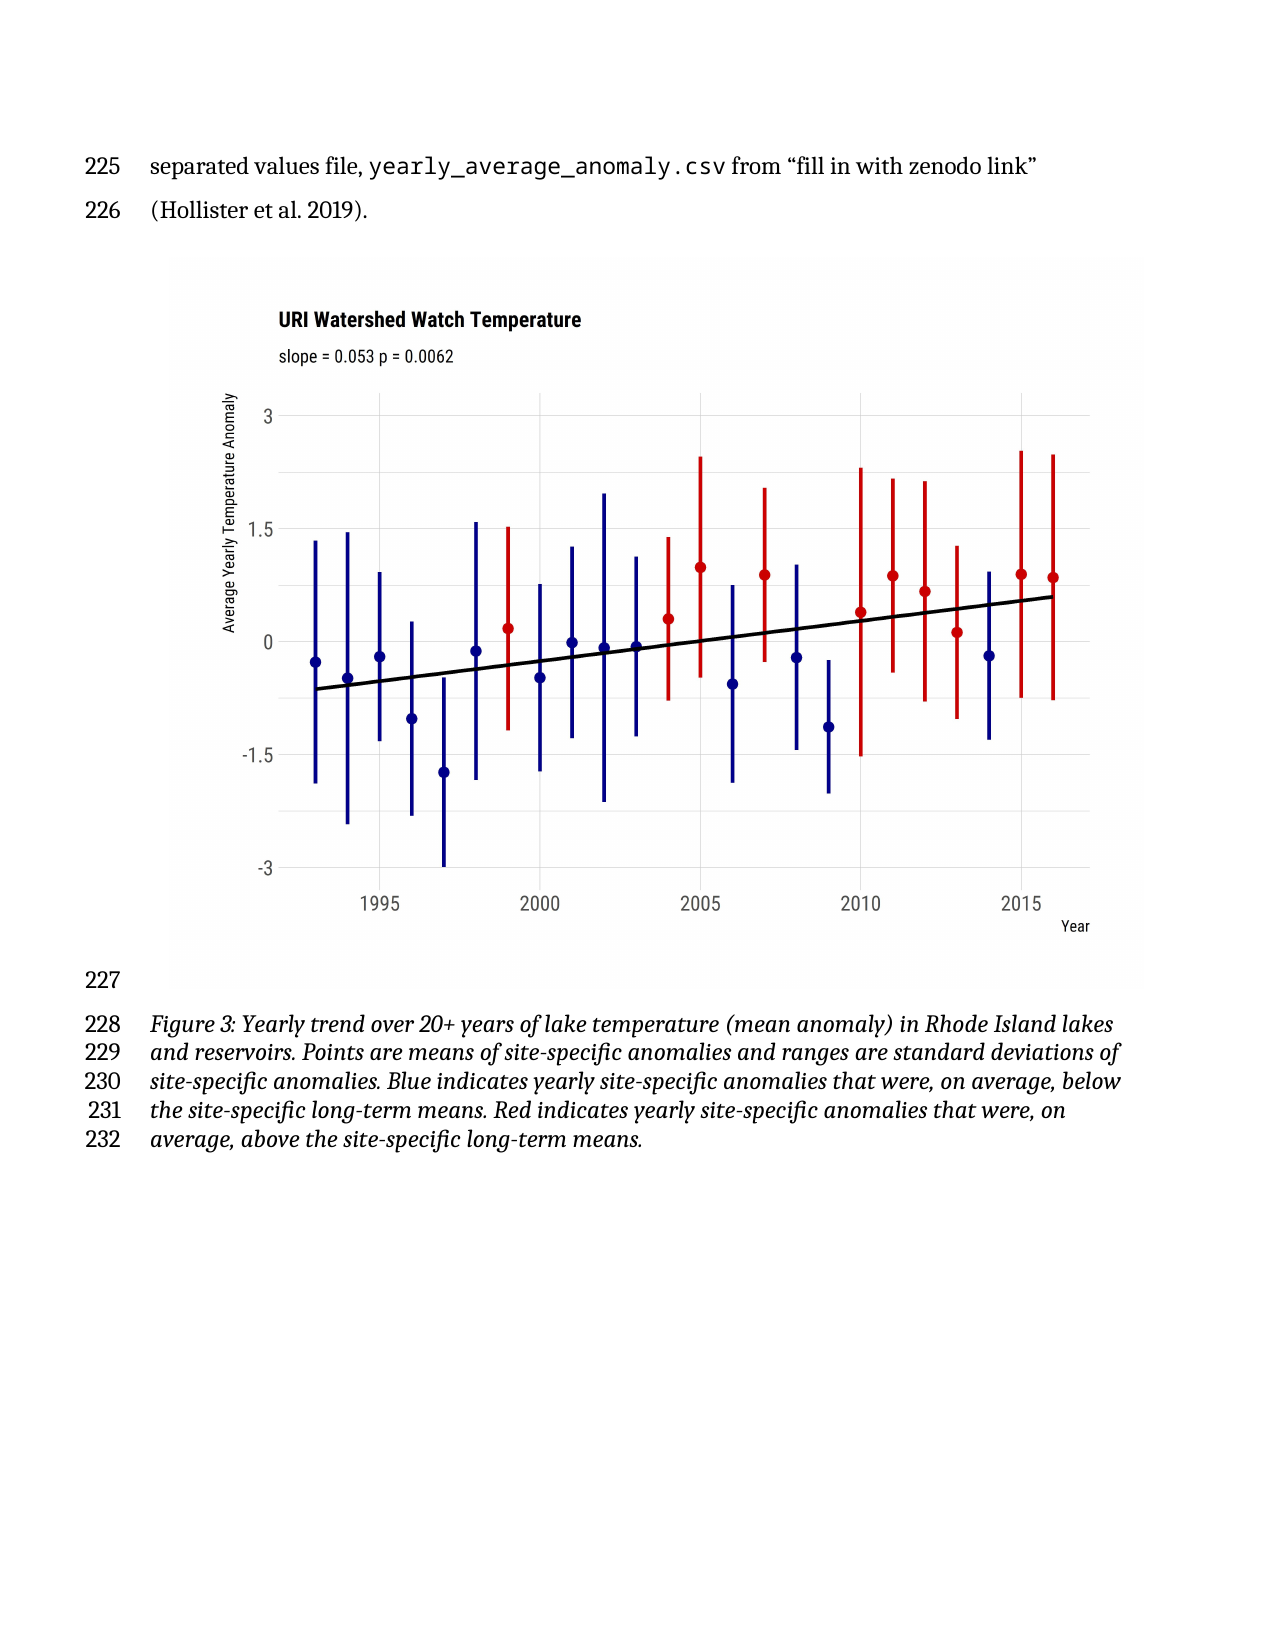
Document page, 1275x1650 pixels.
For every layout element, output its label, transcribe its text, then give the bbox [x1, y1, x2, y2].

picture [168, 257, 1144, 989]
text Figure 3: Yearly trend over 20+ years of lake temperature (mean anomaly) in Rhode Island lakes and reservoirs. Points are means of site-specific anomalies and ranges are standard deviations of site-specific anomalies. Blue indicates yearly site-specific anomalies that were, on average, below the site-specific long-term means. Red indicates yearly site-specific anomalies that were, on average, above the site-specific long-term means. [150, 1009, 1125, 1153]
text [150, 150, 1125, 224]
